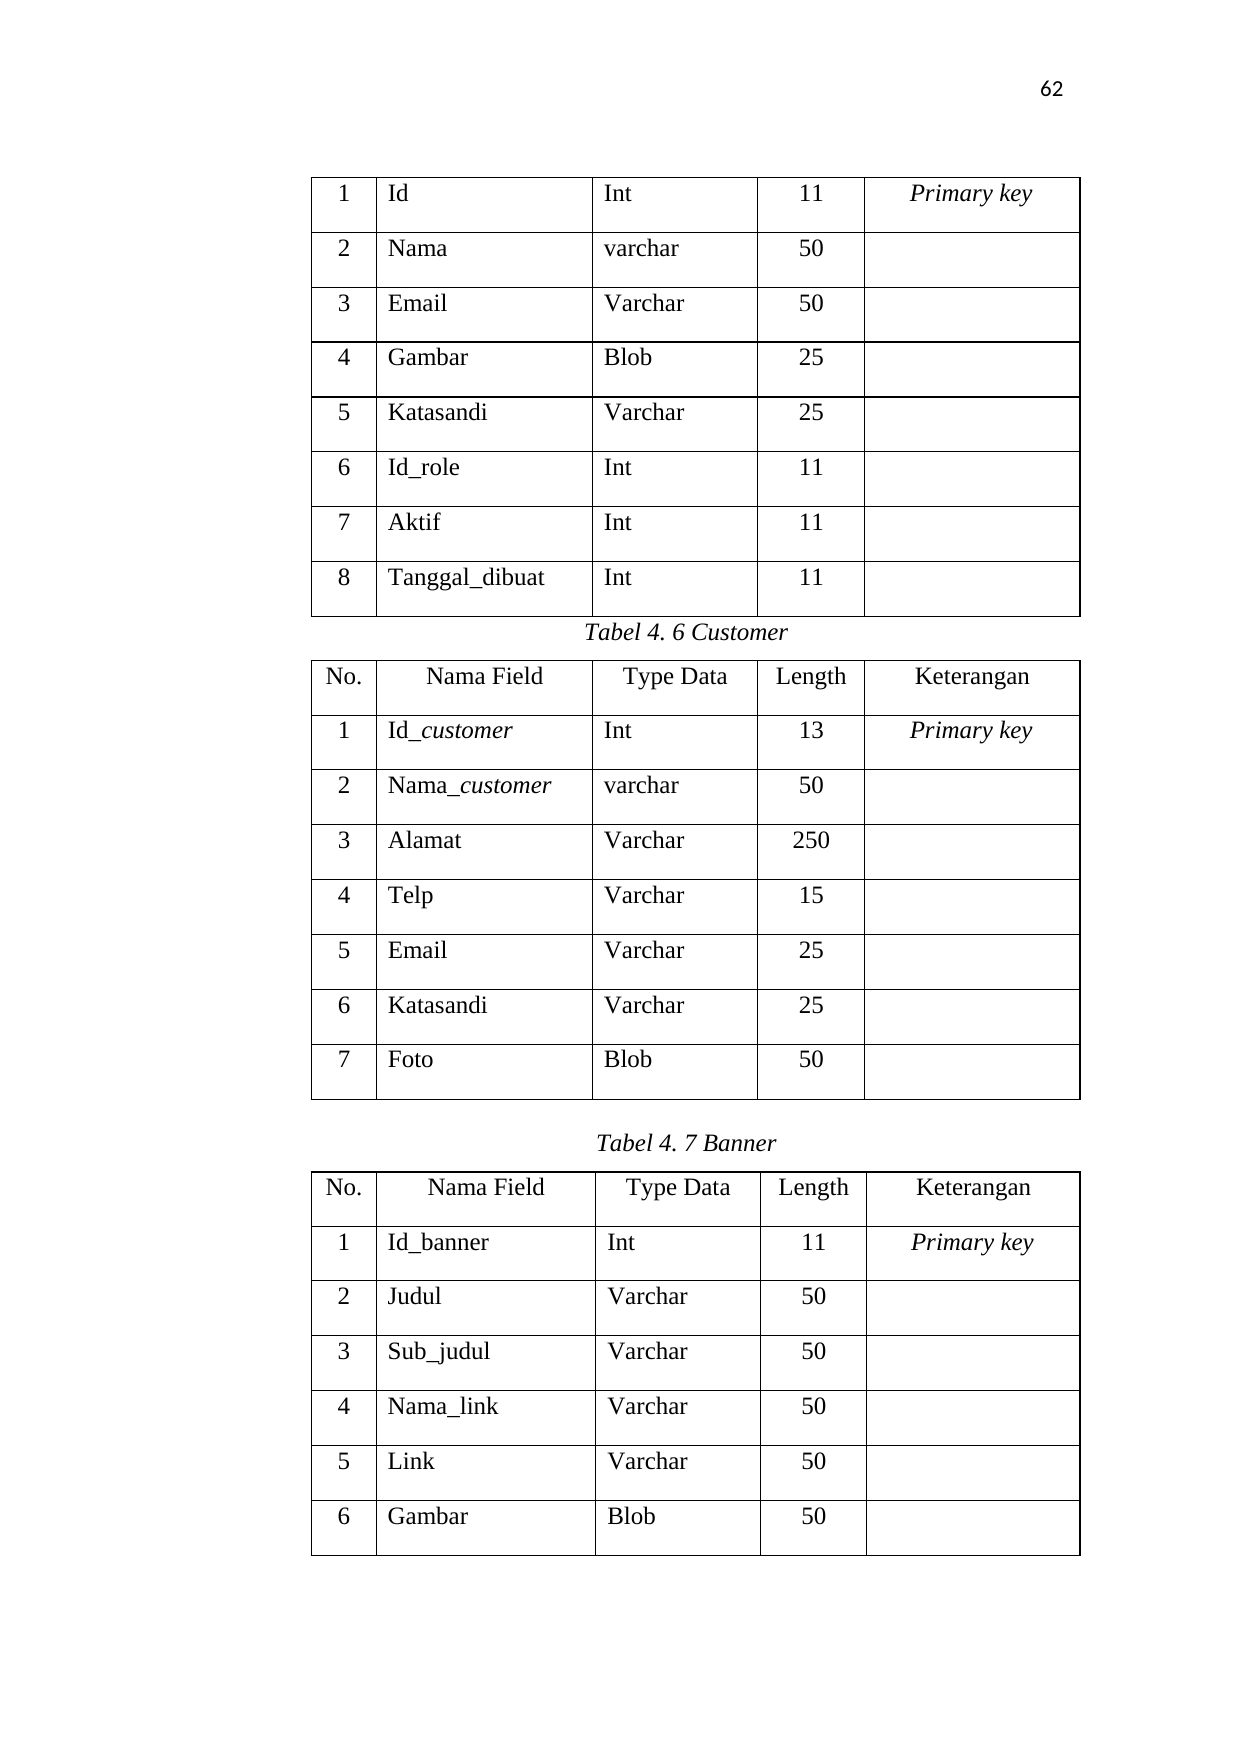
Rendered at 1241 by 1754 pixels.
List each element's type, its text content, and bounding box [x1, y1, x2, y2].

table_cell 50 [761, 1336, 866, 1390]
table_cell 13 [758, 716, 864, 769]
table_cell Int [593, 178, 757, 232]
table_cell 250 [758, 825, 864, 879]
table_cell 50 [758, 770, 864, 824]
table_cell Primary key [865, 716, 1079, 769]
table_cell Int [593, 452, 757, 506]
text Tabel 4. 7 Banner [311, 1128, 1063, 1157]
table_cell Varchar [593, 935, 757, 989]
table_cell 3 [312, 825, 376, 879]
table_cell Link [377, 1446, 595, 1500]
table_cell 11 [758, 452, 864, 506]
table_cell Primary key [867, 1227, 1079, 1280]
table_header No. [312, 1173, 376, 1226]
table_cell 15 [758, 880, 864, 934]
table_cell 5 [312, 935, 376, 989]
table_cell [867, 1281, 1079, 1335]
table_cell Email [377, 935, 592, 989]
table_cell Int [596, 1227, 760, 1280]
table_cell Varchar [593, 990, 757, 1043]
table_cell [865, 233, 1079, 287]
table_cell [865, 288, 1079, 341]
table_cell 50 [761, 1391, 866, 1445]
table_cell 6 [312, 1501, 376, 1555]
table_cell 25 [758, 343, 864, 396]
table_cell Nama_customer [377, 770, 592, 824]
table_cell [865, 990, 1079, 1043]
table_cell 50 [761, 1446, 866, 1500]
table_cell Gambar [377, 343, 592, 396]
table_cell [867, 1391, 1079, 1445]
table_cell [867, 1446, 1079, 1500]
table_cell [865, 398, 1079, 451]
table_cell 50 [758, 1045, 864, 1098]
table_cell Tanggal_dibuat [377, 562, 592, 616]
table_cell Int [593, 562, 757, 616]
table_header Nama Field [377, 661, 592, 714]
table_cell 25 [758, 935, 864, 989]
table_header Length [761, 1173, 866, 1226]
table_cell 25 [758, 990, 864, 1043]
table_cell [865, 770, 1079, 824]
table_cell [867, 1501, 1079, 1555]
table_header Keterangan [865, 661, 1079, 714]
table_cell [865, 825, 1079, 879]
table_cell 50 [758, 288, 864, 341]
table_cell 50 [758, 233, 864, 287]
table_cell Blob [593, 343, 757, 396]
table_cell 4 [312, 880, 376, 934]
table_cell Gambar [377, 1501, 595, 1555]
table_cell Katasandi [377, 398, 592, 451]
table_cell [865, 935, 1079, 989]
table_cell 6 [312, 990, 376, 1043]
table_cell [865, 1045, 1079, 1098]
table_cell Varchar [593, 398, 757, 451]
table_cell Aktif [377, 507, 592, 561]
table_header No. [312, 661, 376, 714]
table_cell Judul [377, 1281, 595, 1335]
table_cell [865, 562, 1079, 616]
table_cell Blob [593, 1045, 757, 1098]
table_cell 3 [312, 1336, 376, 1390]
table_cell Foto [377, 1045, 592, 1098]
table_cell 2 [312, 1281, 376, 1335]
table_cell Nama_link [377, 1391, 595, 1445]
table_cell 50 [761, 1501, 866, 1555]
table_cell 6 [312, 452, 376, 506]
table_cell 8 [312, 562, 376, 616]
table_cell [867, 1336, 1079, 1390]
table_cell Katasandi [377, 990, 592, 1043]
table_cell 5 [312, 1446, 376, 1500]
table_cell [865, 343, 1079, 396]
table_cell Blob [596, 1501, 760, 1555]
table_cell Varchar [596, 1336, 760, 1390]
table_header Nama Field [377, 1173, 595, 1226]
table_cell 7 [312, 1045, 376, 1098]
table_cell Nama [377, 233, 592, 287]
table_cell [865, 452, 1079, 506]
table_cell [865, 507, 1079, 561]
table_cell 4 [312, 343, 376, 396]
table_cell Varchar [596, 1446, 760, 1500]
table_cell Varchar [593, 825, 757, 879]
table_cell Alamat [377, 825, 592, 879]
table_cell 3 [312, 288, 376, 341]
table_cell Varchar [596, 1281, 760, 1335]
table_cell Id [377, 178, 592, 232]
table_cell 5 [312, 398, 376, 451]
table_header Type Data [596, 1173, 760, 1226]
table_cell 7 [312, 507, 376, 561]
table_cell Varchar [596, 1391, 760, 1445]
table_cell 25 [758, 398, 864, 451]
table_cell Id_role [377, 452, 592, 506]
table_cell 11 [761, 1227, 866, 1280]
text Tabel 4. 6 Customer [311, 617, 1063, 646]
table_cell Sub_judul [377, 1336, 595, 1390]
table_cell 1 [312, 1227, 376, 1280]
table_cell 1 [312, 178, 376, 232]
table_cell 11 [758, 562, 864, 616]
table_cell Int [593, 716, 757, 769]
table_cell Id_banner [377, 1227, 595, 1280]
table_cell 1 [312, 716, 376, 769]
table_cell [865, 880, 1079, 934]
table_header Length [758, 661, 864, 714]
table_cell Varchar [593, 880, 757, 934]
table_cell Int [593, 507, 757, 561]
table_header Keterangan [867, 1173, 1079, 1226]
table_cell 4 [312, 1391, 376, 1445]
table_header Type Data [593, 661, 757, 714]
table_cell Id_customer [377, 716, 592, 769]
table_cell 2 [312, 770, 376, 824]
table_cell 11 [758, 507, 864, 561]
table_cell Primary key [865, 178, 1079, 232]
table_cell 2 [312, 233, 376, 287]
table_cell varchar [593, 770, 757, 824]
table_cell 50 [761, 1281, 866, 1335]
table_cell varchar [593, 233, 757, 287]
table_cell Varchar [593, 288, 757, 341]
table_cell Email [377, 288, 592, 341]
table_cell 11 [758, 178, 864, 232]
table_cell Telp [377, 880, 592, 934]
